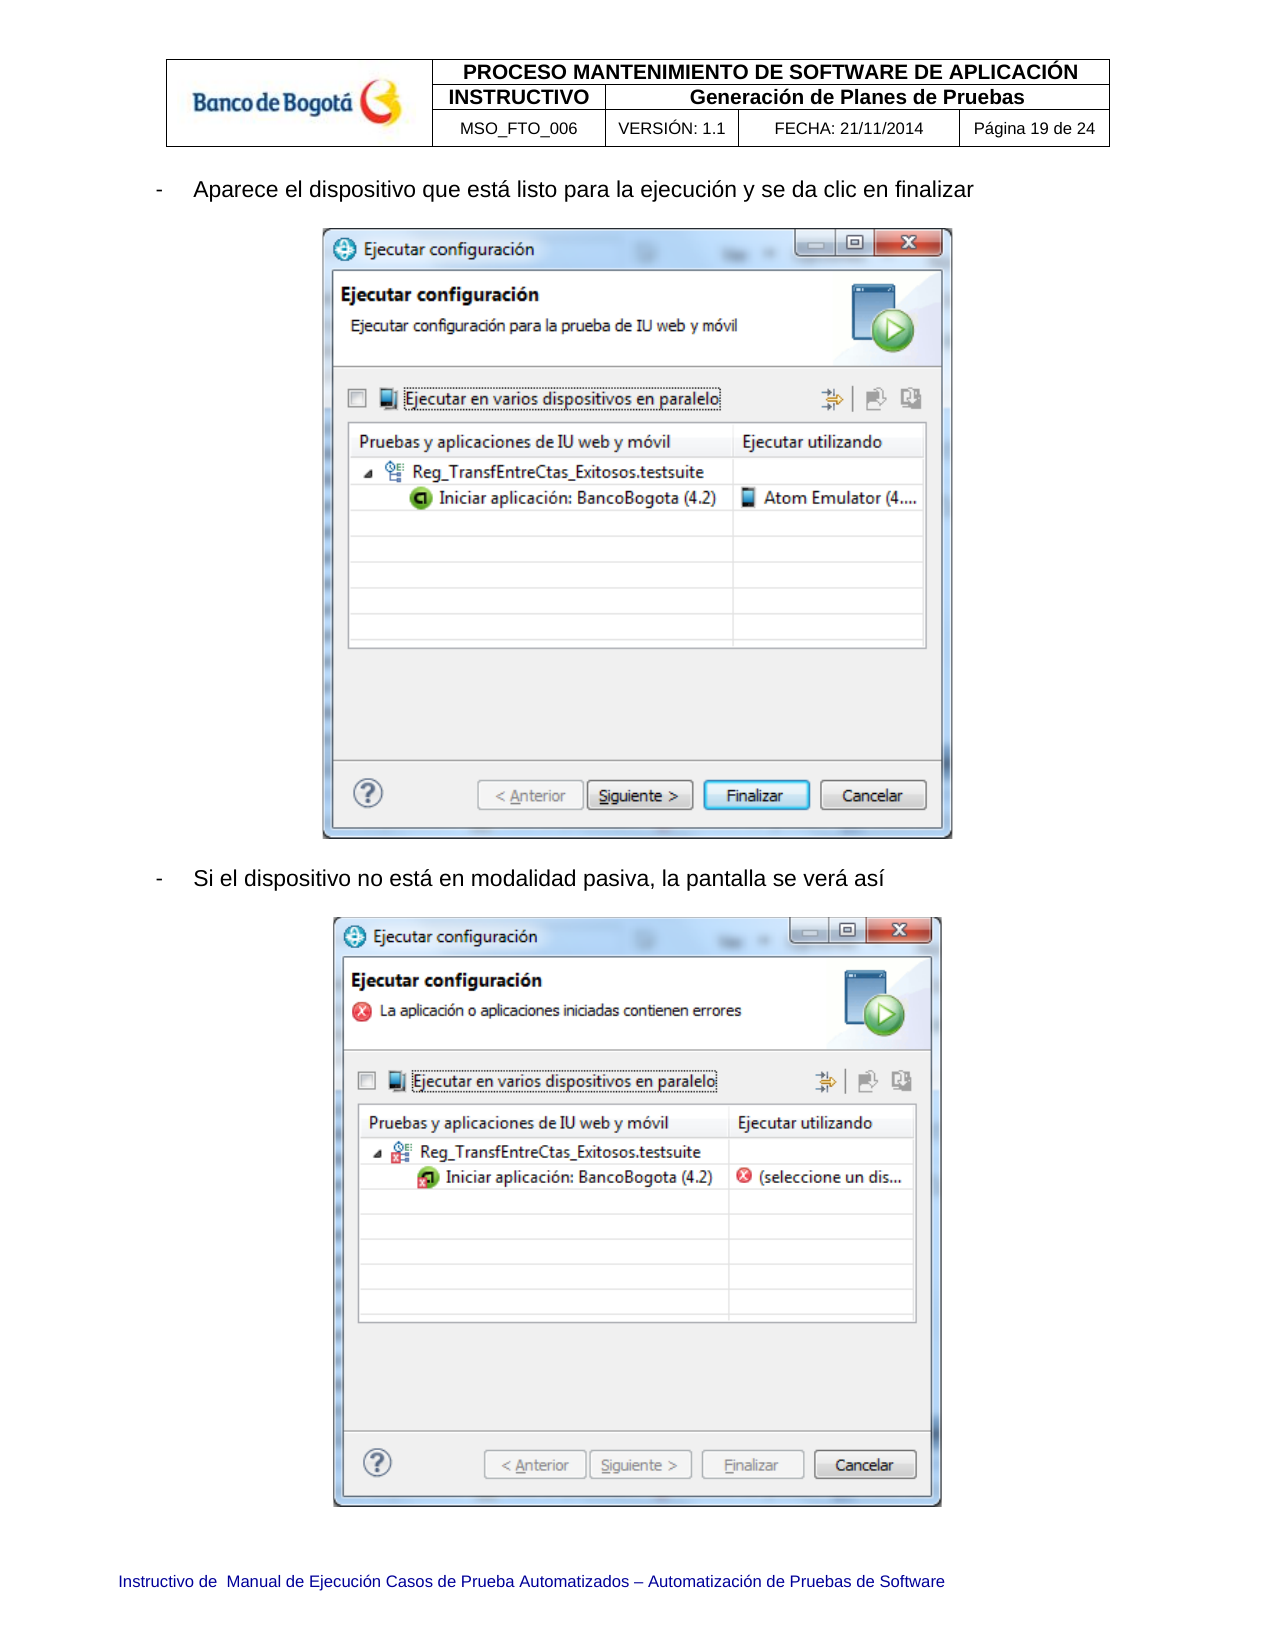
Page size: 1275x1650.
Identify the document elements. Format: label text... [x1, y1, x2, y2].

picture [322, 228, 953, 839]
list Si el dispositivo no está en modalidad pasiva, la pantalla se verá así [156, 864, 1157, 892]
list Aparece el dispositivo que está listo para la ejecución y se da clic en finalizar [156, 175, 1157, 203]
picture [333, 917, 942, 1507]
picture [177, 60, 417, 146]
